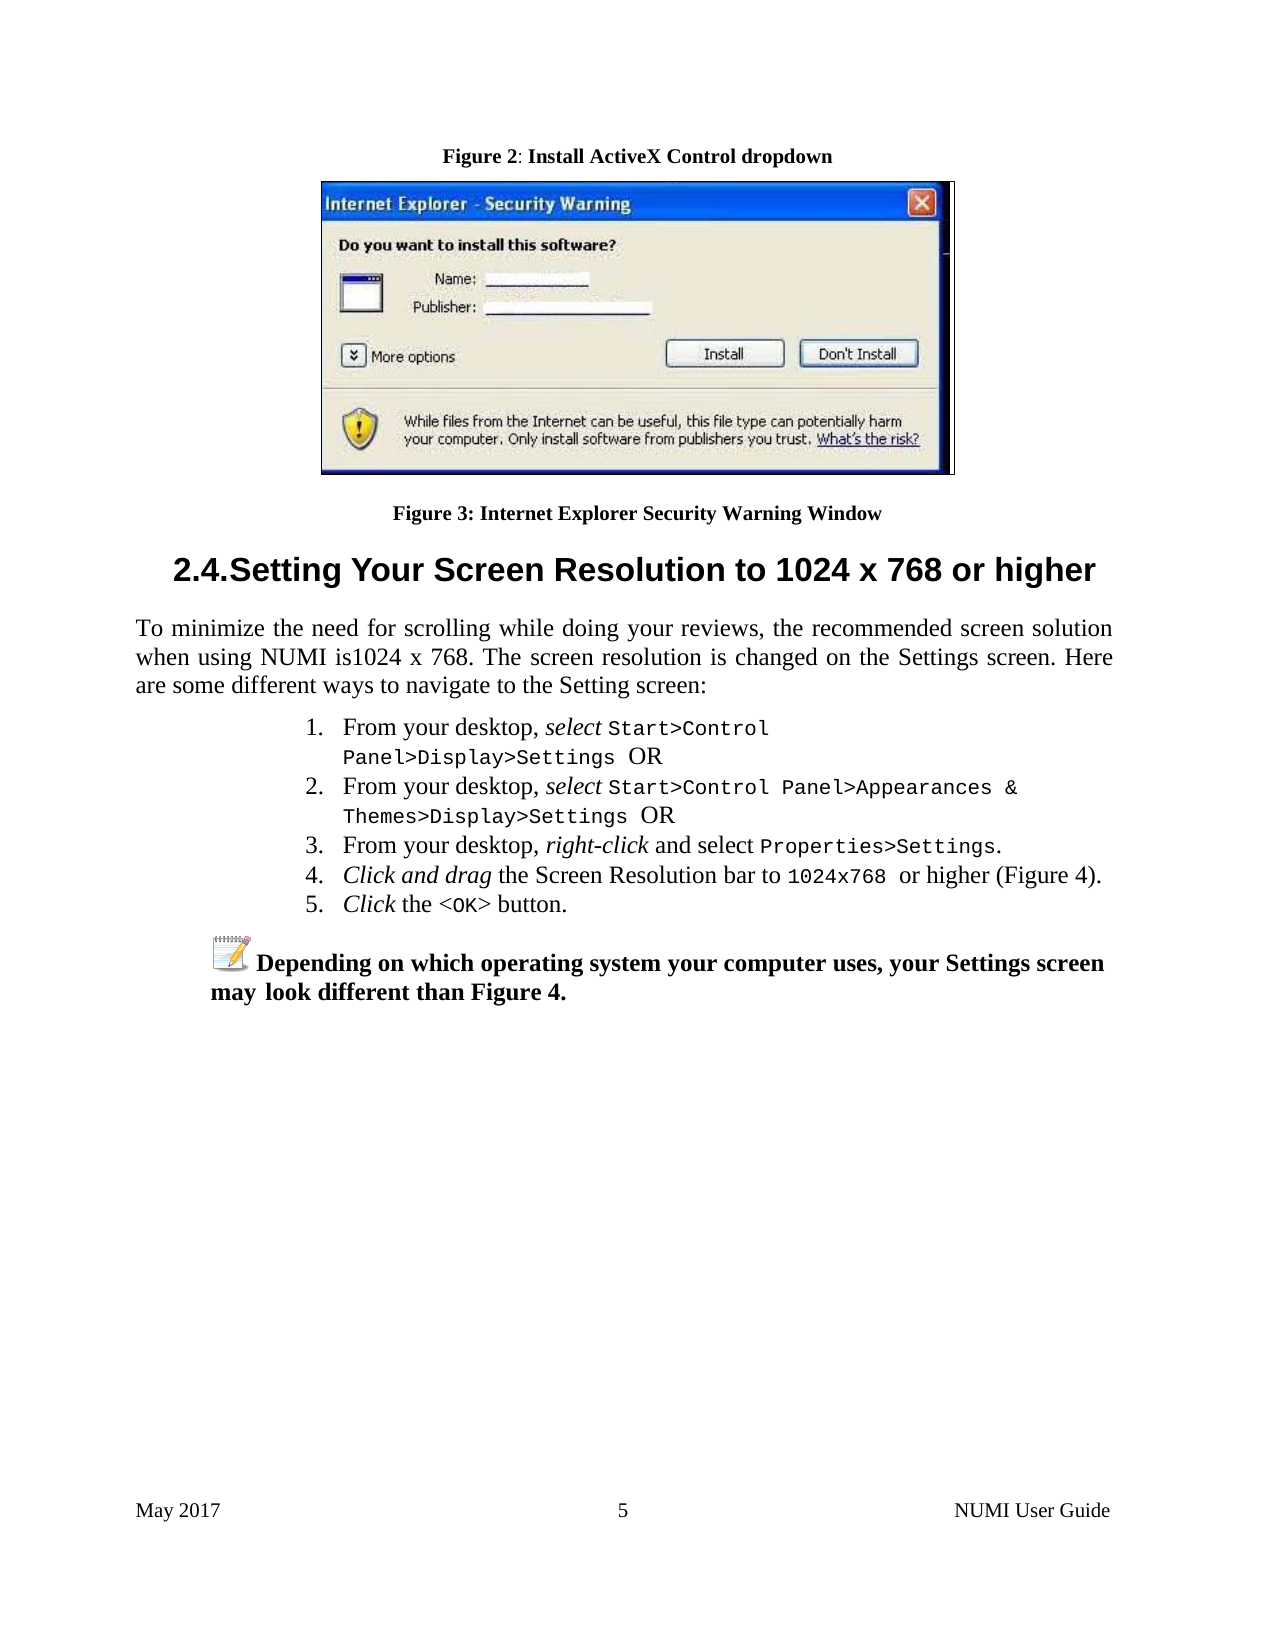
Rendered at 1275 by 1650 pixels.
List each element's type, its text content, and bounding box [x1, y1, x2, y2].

text Figure 3: Internet Explorer Security Warning Window [135, 501, 1139, 525]
picture [210, 931, 252, 972]
picture [322, 182, 950, 474]
list From your desktop, right-click and select Properties>Settings. [305, 830, 1139, 859]
list Click and drag the Screen Resolution bar to 1024x768 or higher (Figure 4). [305, 859, 1139, 889]
subtitle Setting Your Screen Resolution to 1024 x 768 or higher [173, 550, 1139, 588]
list Click the <OK> button. [305, 889, 1139, 919]
text To minimize the need for scrolling while doing your reviews, the recommended screen solution when using NUMI is1024 x 768. The screen resolution is changed on the Settings screen. Here are some different ways to navigate to the Setting screen: [135, 613, 1113, 699]
list From your desktop, select Start>Control Panel>Appearances & Themes>Display>Settings OR [305, 771, 1032, 830]
text Depending on which operating system your computer uses, your Settings screen may look different than Figure 4. [210, 931, 1139, 1006]
list From your desktop, select Start>Control Panel>Display>Settings OR [305, 712, 1032, 771]
text Figure 2: Install ActiveX Control dropdown [135, 144, 1139, 168]
